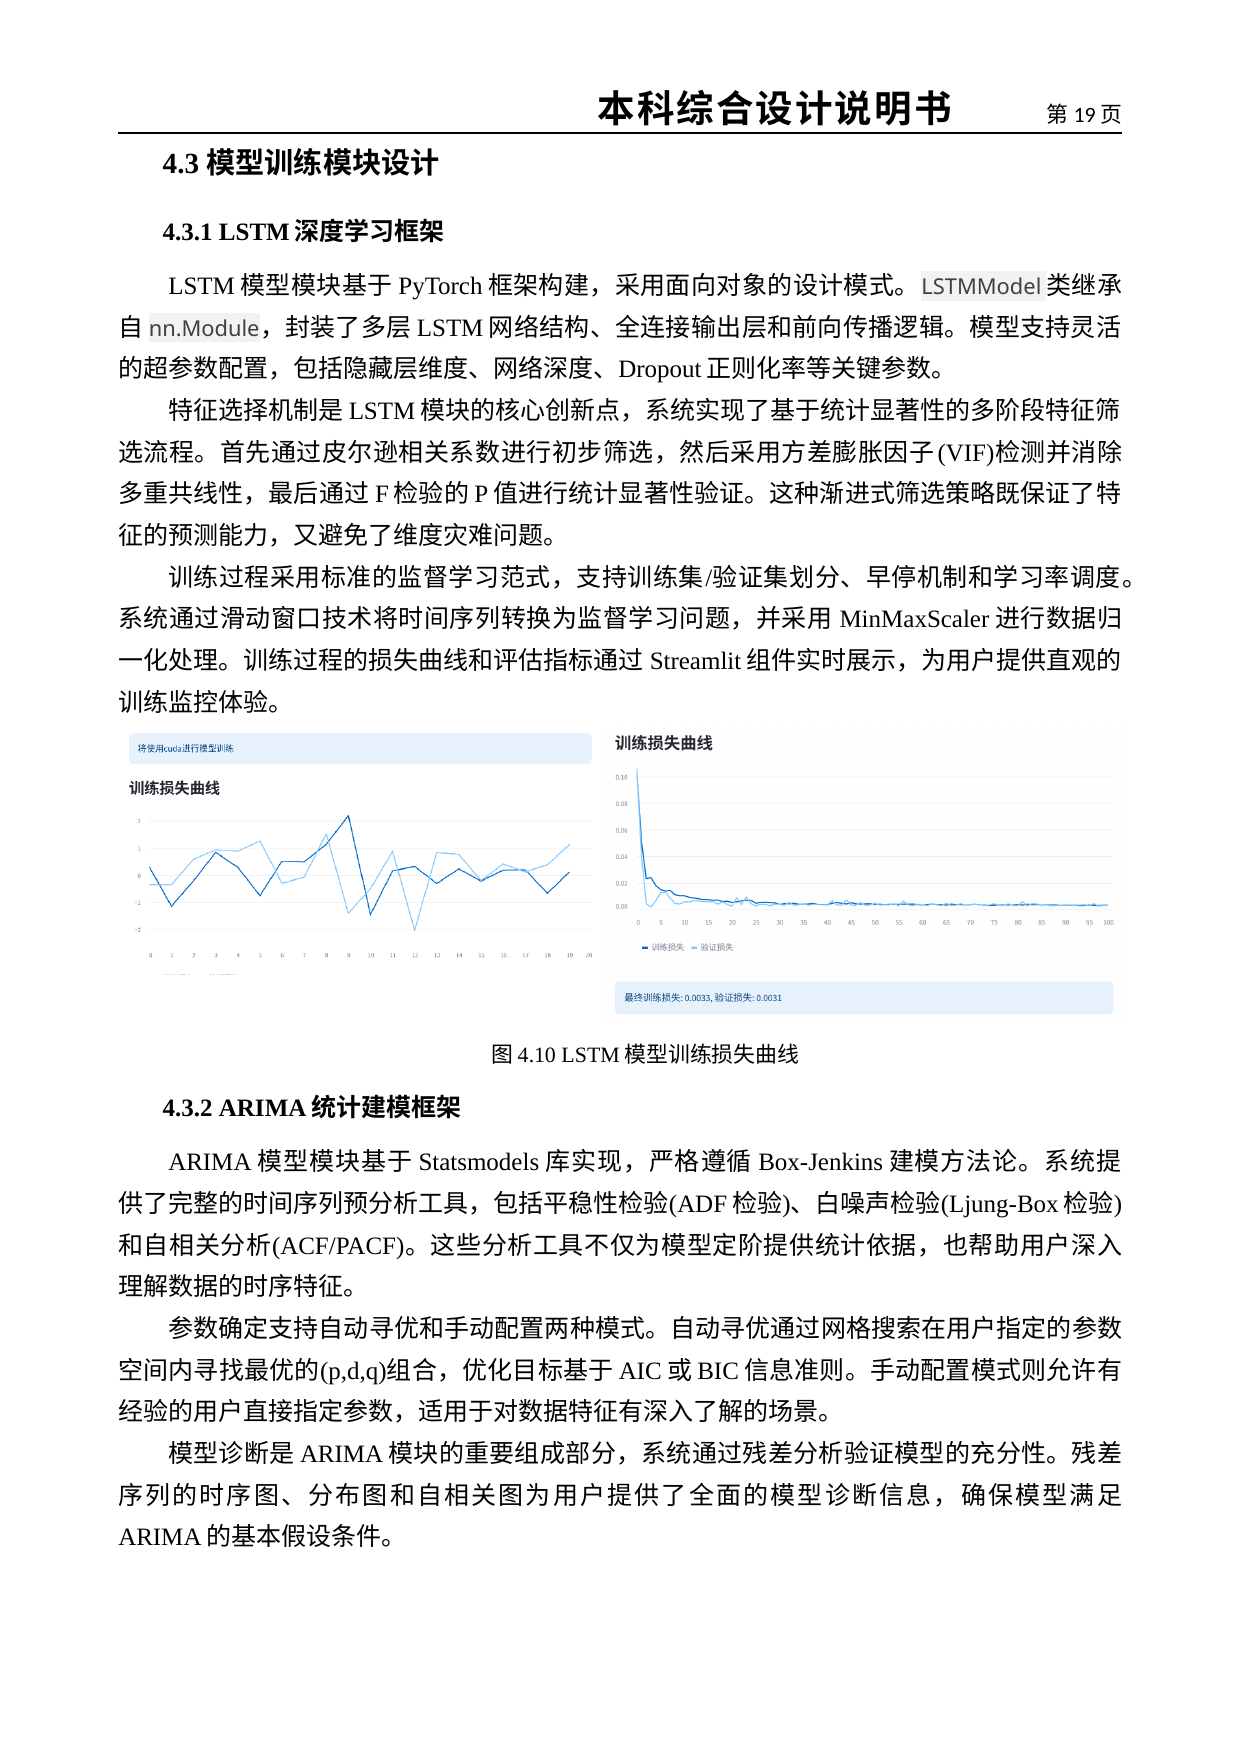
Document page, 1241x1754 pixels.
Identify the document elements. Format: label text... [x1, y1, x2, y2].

subtitle 模型训练模块设计 [162, 140, 1122, 182]
text ARIMA模型模块基于Statsmodels库实现，严格遵循Box-Jenkins建模方法论。系统提供了完整的时间序列预分析工具，包括平稳性检验(ADF检验)、白噪声检验(Ljung-Box检验)和自相关分析(ACF/PACF)。这些分析工具不仅为模型定阶提供统计依据，也帮助用户深入理解数据的时序特征。 [118, 1137, 1122, 1304]
text 模型诊断是ARIMA模块的重要组成部分，系统通过残差分析验证模型的充分性。残差序列的时序图、分布图和自相关图为用户提供了全面的模型诊断信息，确保模型满足ARIMA的基本假设条件。 [118, 1429, 1122, 1554]
subtitle ARIMA统计建模框架 [162, 975, 1122, 1029]
subtitle LSTM深度学习框架 [162, 207, 1122, 248]
subtitle ARIMA统计建模框架 [162, 1071, 1122, 1125]
text 特征选择机制是LSTM模块的核心创新点，系统实现了基于统计显著性的多阶段特征筛选流程。首先通过皮尔逊相关系数进行初步筛选，然后采用方差膨胀因子(VIF)检测并消除多重共线性，最后通过F检验的P值进行统计显著性验证。这种渐进式筛选策略既保证了特征的预测能力，又避免了维度灾难问题。 [118, 386, 1122, 553]
text 训练过程采用标准的监督学习范式，支持训练集/验证集划分、早停机制和学习率调度。系统通过滑动窗口技术将时间序列转换为监督学习问题，并采用MinMaxScaler进行数据归一化处理。训练过程的损失曲线和评估指标通过Streamlit组件实时展示，为用户提供直观的训练监控体验。 [118, 553, 1122, 719]
text LSTM模型模块基于PyTorch框架构建，采用面向对象的设计模式。LSTMModel类继承自nn.Module，封装了多层LSTM网络结构、全连接输出层和前向传播逻辑。模型支持灵活的超参数配置，包括隐藏层维度、网络深度、Dropout正则化率等关键参数。 [118, 261, 1122, 386]
picture [118, 726, 1128, 1020]
text 参数确定支持自动寻优和手动配置两种模式。自动寻优通过网格搜索在用户指定的参数空间内寻找最优的(p,d,q)组合，优化目标基于AIC或BIC信息准则。手动配置模式则允许有经验的用户直接指定参数，适用于对数据特征有深入了解的场景。 [118, 1304, 1122, 1429]
